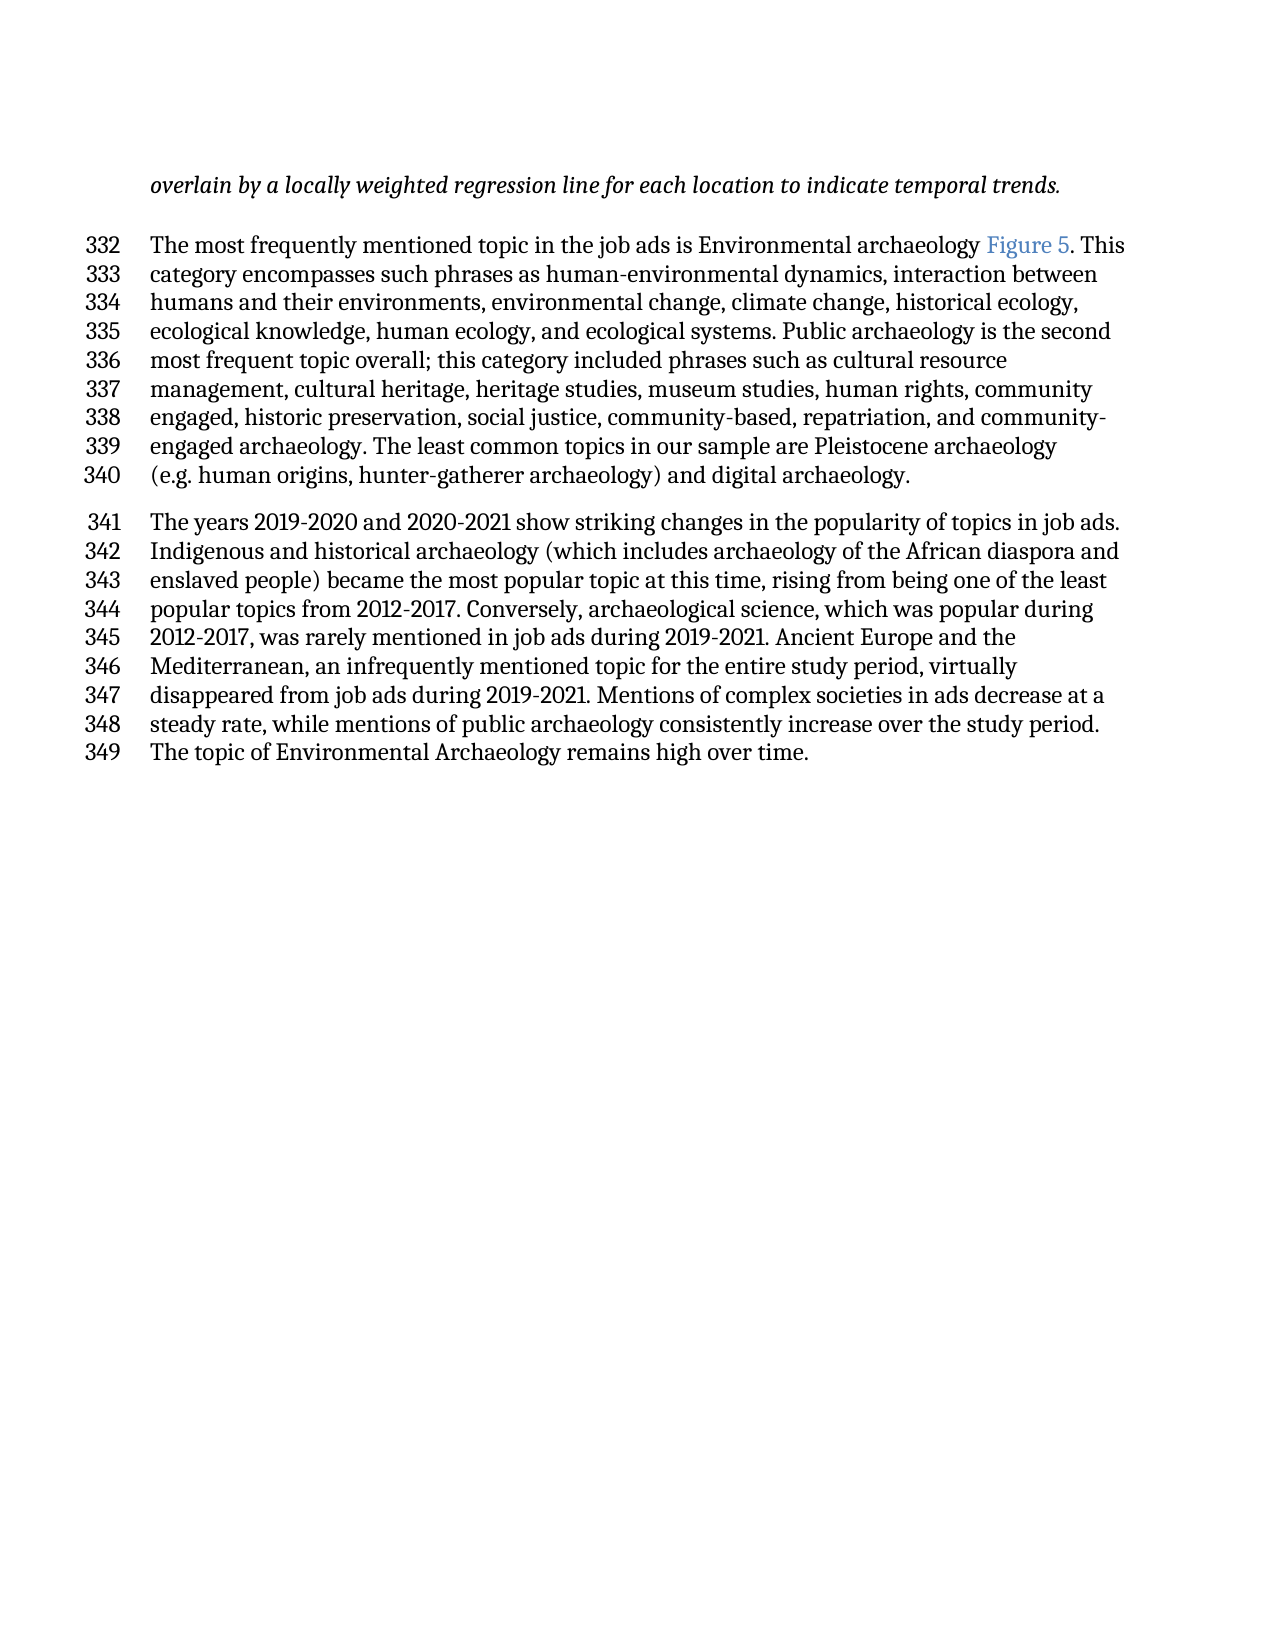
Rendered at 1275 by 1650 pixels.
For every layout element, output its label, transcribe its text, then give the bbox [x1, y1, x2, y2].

text The most frequently mentioned topic in the job ads is Environmental archaeology Figure 5. This category encompasses such phrases as human-environmental dynamics, interaction between humans and their environments, environmental change, climate change, historical ecology, ecological knowledge, human ecology, and ecological systems. Public archaeology is the second most frequent topic overall; this category included phrases such as cultural resource management, cultural heritage, heritage studies, museum studies, human rights, community engaged, historic preservation, social justice, community-based, repatriation, and community-engaged archaeology. The least common topics in our sample are Pleistocene archaeology (e.g. human origins, hunter-gatherer archaeology) and digital archaeology. [150, 231, 1125, 489]
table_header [139, 150, 1114, 212]
text The years 2019-2020 and 2020-2021 show striking changes in the popularity of topics in job ads. Indigenous and historical archaeology (which includes archaeology of the African diaspora and enslaved people) became the most popular topic at this time, rising from being one of the least popular topics from 2012-2017. Conversely, archaeological science, which was popular during 2012-2017, was rarely mentioned in job ads during 2019-2021. Ancient Europe and the Mediterranean, an infrequently mentioned topic for the entire study period, virtually disappeared from job ads during 2019-2021. Mentions of complex societies in ads decrease at a steady rate, while mentions of public archaeology consistently increase over the study period. The topic of Environmental Archaeology remains high over time. [150, 508, 1125, 767]
